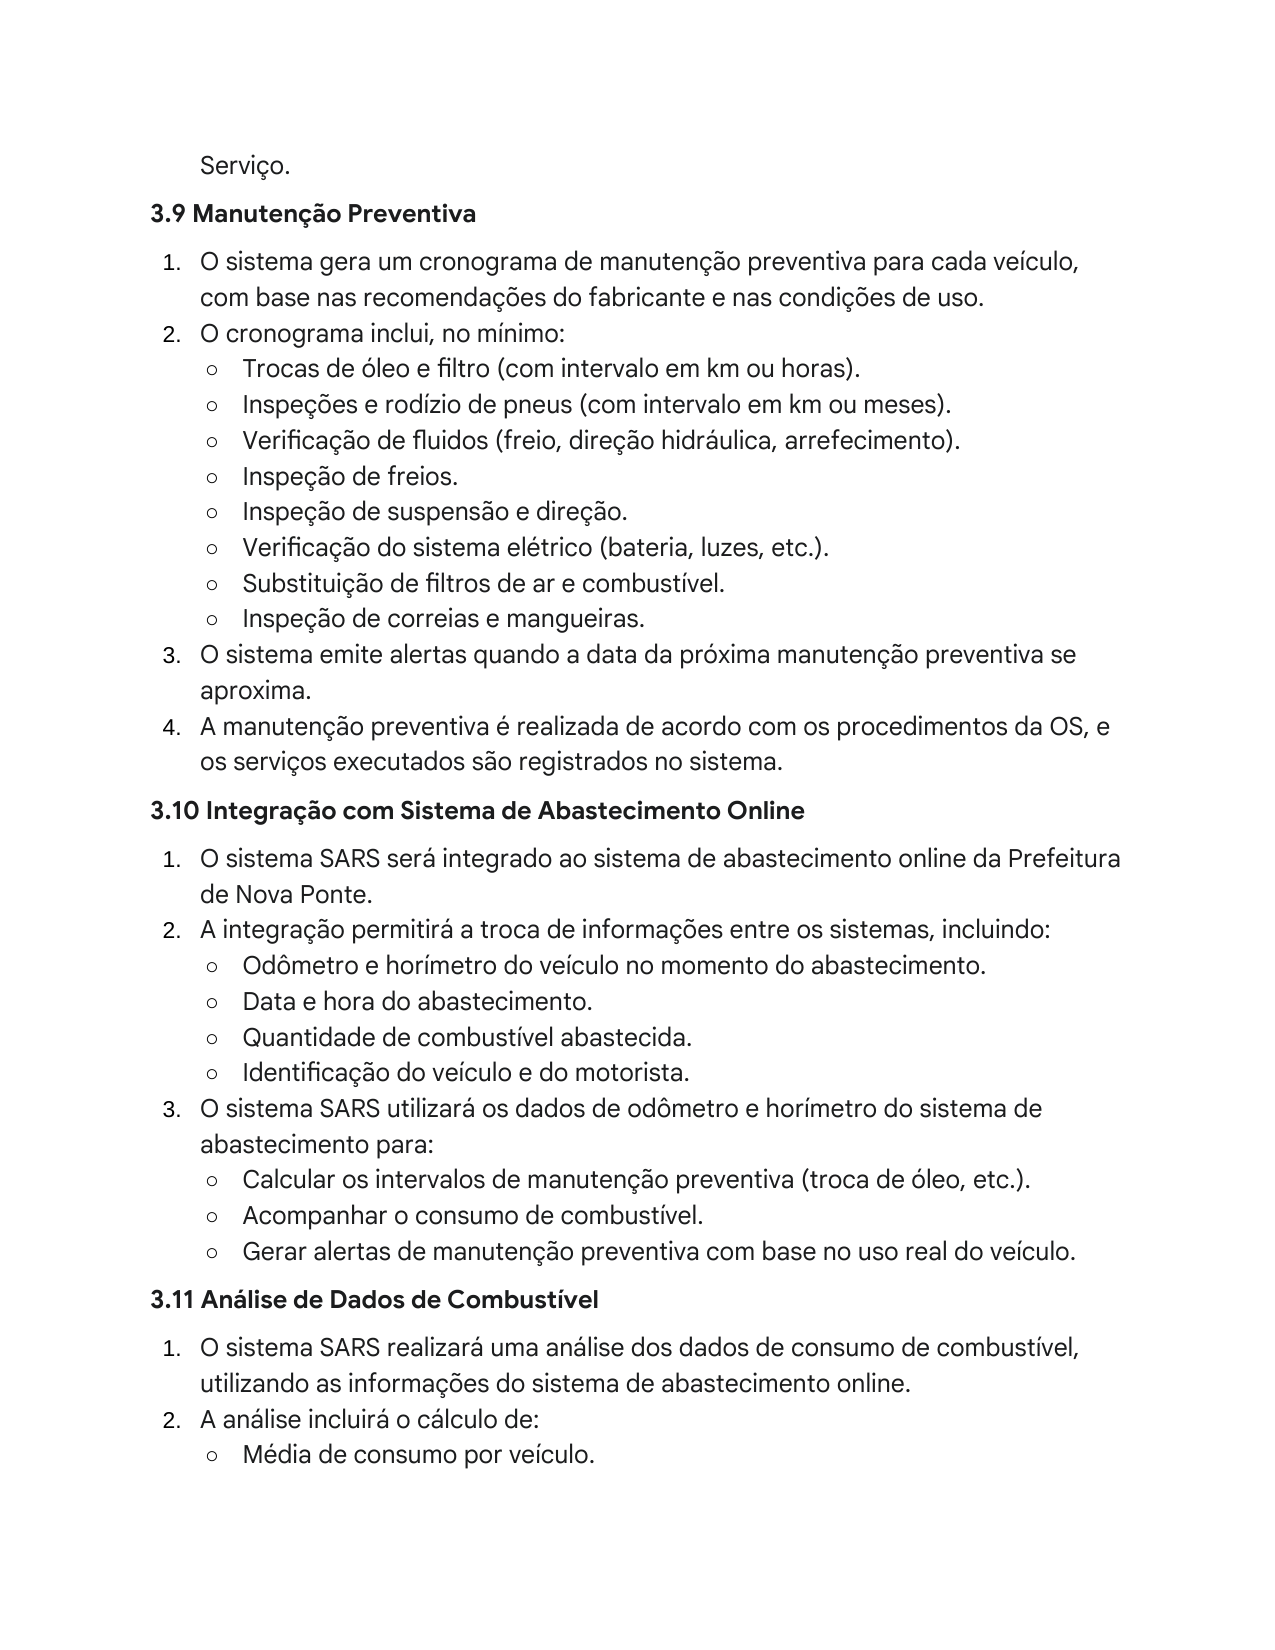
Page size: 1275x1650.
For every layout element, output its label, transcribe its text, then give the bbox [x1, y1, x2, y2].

list A manutenção preventiva é realizada de acordo com os procedimentos da OS, e os serviços executados são registrados no sistema. [162, 711, 1125, 778]
list Acompanhar o consumo de combustível. [205, 1200, 1125, 1232]
list Odômetro e horímetro do veículo no momento do abastecimento. [205, 950, 1125, 982]
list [162, 150, 1125, 181]
subtitle 3.11 Análise de Dados de Combustível [150, 1284, 1125, 1316]
list Verificação de fluidos (freio, direção hidráulica, arrefecimento). [205, 425, 1125, 456]
list Verificação do sistema elétrico (bateria, luzes, etc.). [205, 532, 1125, 564]
list Trocas de óleo e filtro (com intervalo em km ou horas). [205, 354, 1125, 385]
list Média de consumo por veículo. [205, 1440, 1125, 1471]
list Inspeção de suspensão e direção. [205, 497, 1125, 528]
list Inspeção de freios. [205, 461, 1125, 492]
list A integração permitirá a troca de informações entre os sistemas, incluindo: [162, 914, 1125, 946]
list O sistema emite alertas quando a data da próxima manutenção preventiva se aproxima. [162, 639, 1125, 707]
list O sistema SARS realizará uma análise dos dados de consumo de combustível, utilizando as informações do sistema de abastecimento online. [162, 1333, 1125, 1400]
list Identificação do veículo e do motorista. [205, 1057, 1125, 1089]
list Gerar alertas de manutenção preventiva com base no uso real do veículo. [205, 1236, 1125, 1267]
list O sistema SARS será integrado ao sistema de abastecimento online da Prefeitura de Nova Ponte. [162, 843, 1125, 910]
list Inspeção de correias e mangueiras. [205, 604, 1125, 635]
list Calcular os intervalos de manutenção preventiva (troca de óleo, etc.). [205, 1165, 1125, 1196]
list O cronograma inclui, no mínimo: [162, 318, 1125, 349]
subtitle 3.9 Manutenção Preventiva [150, 198, 1125, 229]
list A análise incluirá o cálculo de: [162, 1404, 1125, 1435]
list O sistema SARS utilizará os dados de odômetro e horímetro do sistema de abastecimento para: [162, 1093, 1125, 1160]
list Substituição de filtros de ar e combustível. [205, 568, 1125, 599]
subtitle 3.10 Integração com Sistema de Abastecimento Online [150, 795, 1125, 826]
list O sistema gera um cronograma de manutenção preventiva para cada veículo, com base nas recomendações do fabricante e nas condições de uso. [162, 246, 1125, 313]
list Data e hora do abastecimento. [205, 986, 1125, 1017]
list Quantidade de combustível abastecida. [205, 1022, 1125, 1053]
list Inspeções e rodízio de pneus (com intervalo em km ou meses). [205, 389, 1125, 421]
